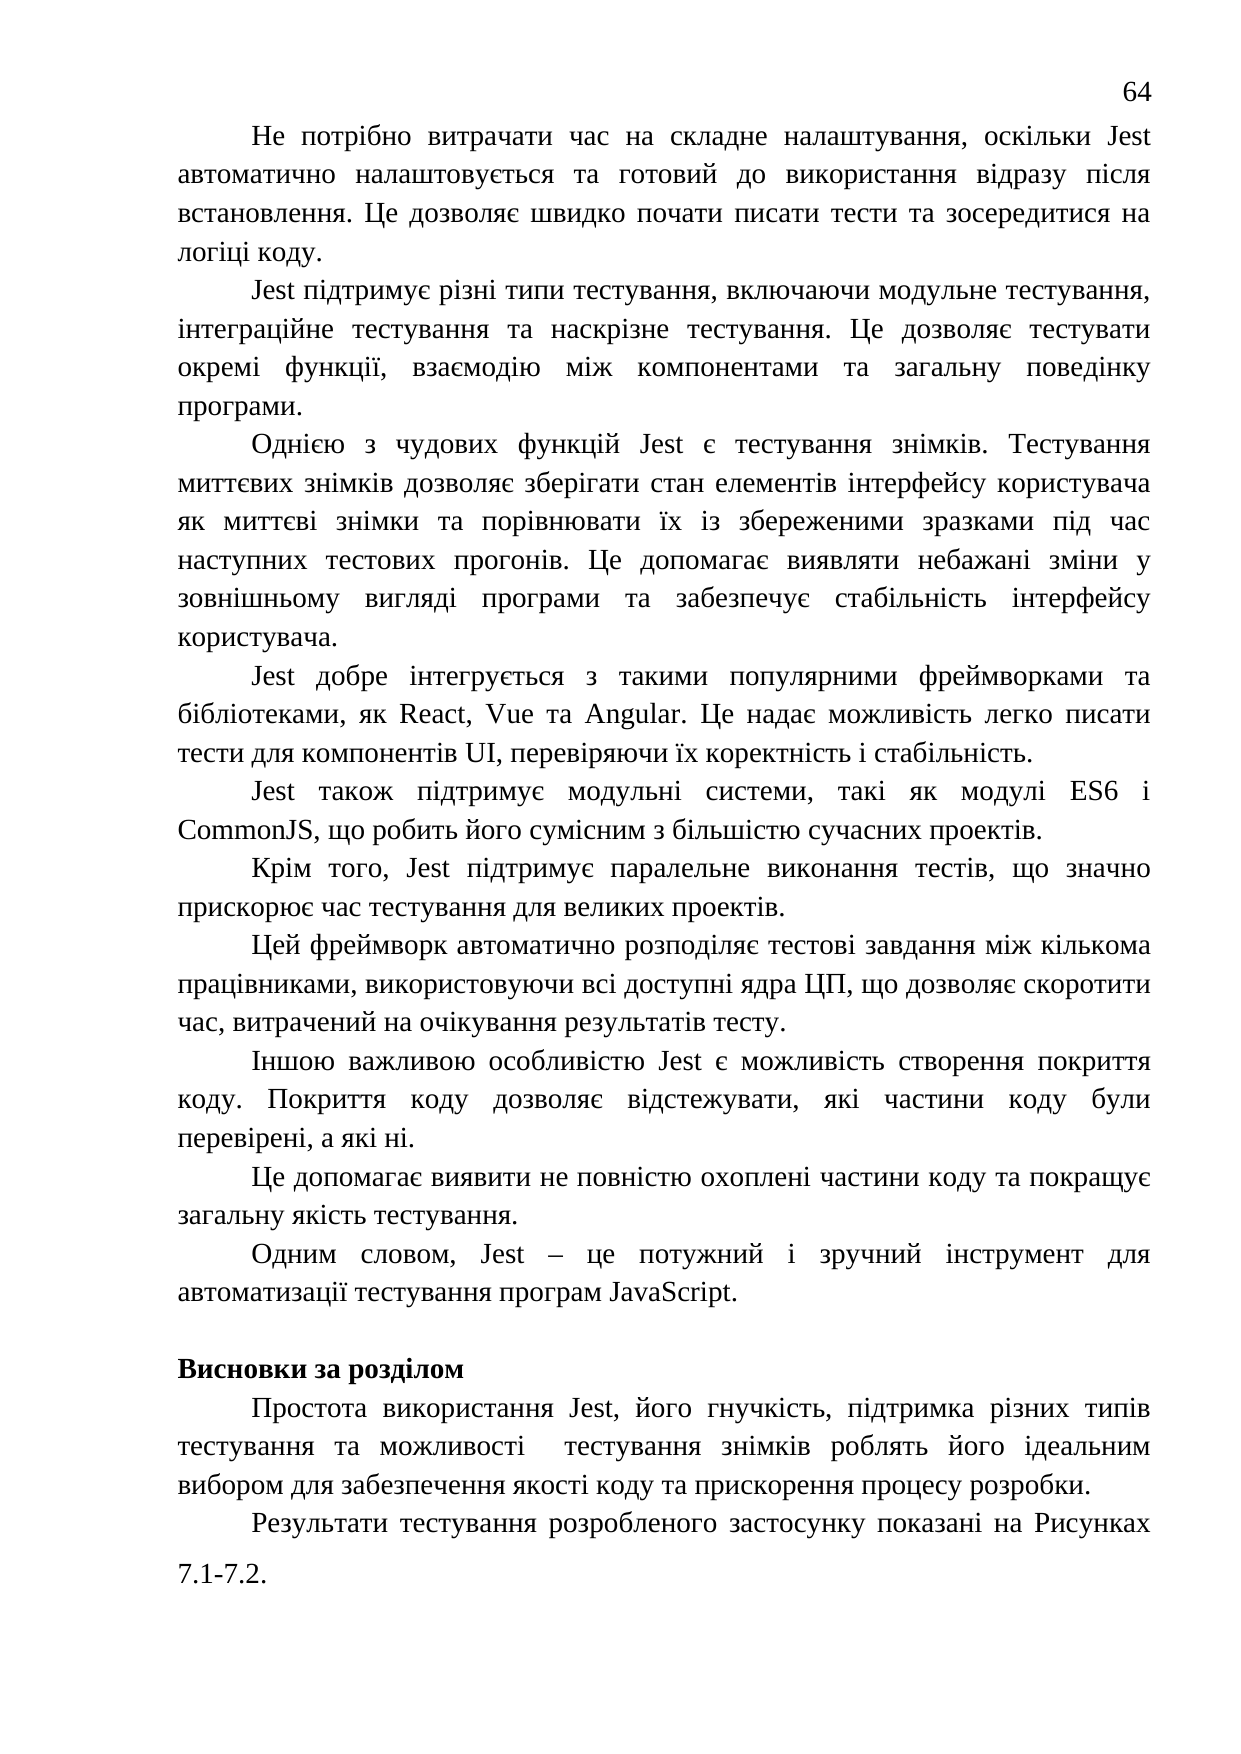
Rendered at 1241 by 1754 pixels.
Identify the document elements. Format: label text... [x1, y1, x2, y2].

text Одним словом, Jest – це потужний і зручний інструмент для автоматизації тестування програм JavaScript. [177, 1236, 1152, 1308]
text Jest підтримує різні типи тестування, включаючи модульне тестування, інтеграційне тестування та наскрізне тестування. Це дозволяє тестувати окремі функції, взаємодію між компонентами та загальну поведінку програми. [177, 272, 1152, 421]
text Іншою важливою особливістю Jest є можливість створення покриття коду. Покриття коду дозволяє відстежувати, які частини коду були перевірені, а які ні. [177, 1043, 1152, 1154]
text Простота використання Jest, його гнучкість, підтримка різних типів тестування та можливості тестування знімків роблять його ідеальним вибором для забезпечення якості коду та прискорення процесу розробки. [177, 1390, 1152, 1501]
text Jest добре інтегрується з такими популярними фреймворками та бібліотеками, як React, Vue та Angular. Це надає можливість легко писати тести для компонентів UI, перевіряючи їх коректність і стабільність. [177, 658, 1152, 768]
text Однією з чудових функцій Jest є тестування знімків. Тестування миттєвих знімків дозволяє зберігати стан елементів інтерфейсу користувача як миттєві знімки та порівнювати їх із збереженими зразками під час наступних тестових прогонів. Це допомагає виявляти небажані зміни у зовнішньому вигляді програми та забезпечує стабільність інтерфейсу користувача. [177, 426, 1152, 653]
text Висновки за розділом [177, 1351, 1152, 1385]
text Це допомагає виявити не повністю охоплені частини коду та покращує загальну якість тестування. [177, 1159, 1152, 1231]
text Не потрібно витрачати час на складне налаштування, оскільки Jest автоматично налаштовується та готовий до використання відразу після встановлення. Це дозволяє швидко почати писати тести та зосередитися на логіці коду. [177, 118, 1152, 267]
text Результати тестування розробленого застосунку показані на Рисунках 7.1-7.2. [177, 1506, 1152, 1589]
text Jest також підтримує модульні системи, такі як модулі ES6 і CommonJS, що робить його сумісним з більшістю сучасних проектів. [177, 773, 1152, 845]
text Цей фреймворк автоматично розподіляє тестові завдання між кількома працівниками, використовуючи всі доступні ядра ЦП, що дозволяє скоротити час, витрачений на очікування результатів тесту. [177, 927, 1152, 1038]
text Крім того, Jest підтримує паралельне виконання тестів, що значно прискорює час тестування для великих проектів. [177, 850, 1152, 922]
